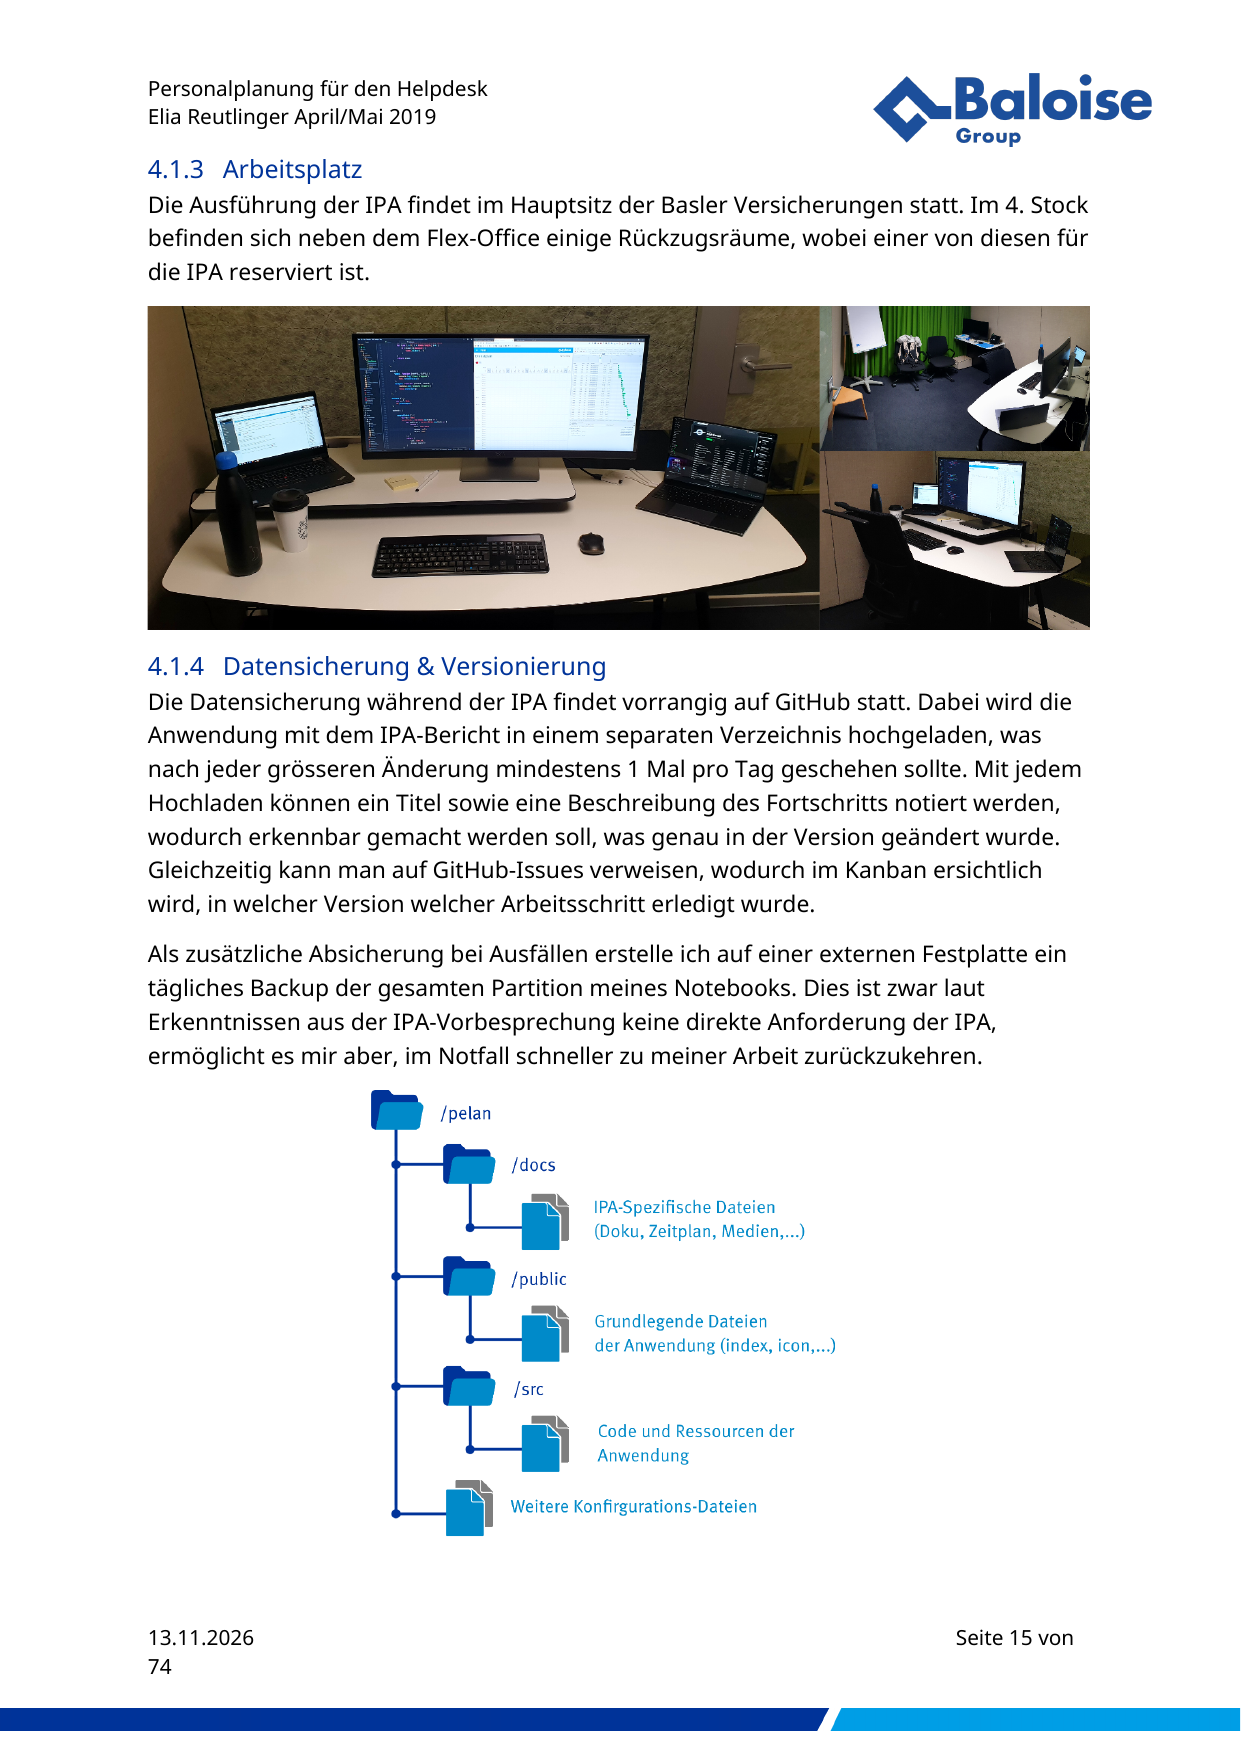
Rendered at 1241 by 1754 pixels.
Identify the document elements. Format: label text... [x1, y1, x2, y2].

picture [873, 73, 1152, 147]
text Die Ausführung der IPA findet im Hauptsitz der Basler Versicherungen statt. Im 4. Stock befinden sich neben dem Flex-Office einige Rückzugsräume, wobei einer von diesen für die IPA reserviert ist. [148, 188, 1093, 287]
subtitle Arbeitsplatz [148, 152, 1093, 186]
picture [147, 306, 1090, 630]
text Als zusätzliche Absicherung bei Ausfällen erstelle ich auf einer externen Festplatte ein tägliches Backup der gesamten Partition meines Notebooks. Dies ist zwar laut Erkenntnissen aus der IPA-Vorbesprechung keine direkte Anforderung der IPA, ermöglicht es mir aber, im Notfall schneller zu meiner Arbeit zurückzukehren. [148, 938, 1093, 1071]
picture [0, 1708, 1241, 1733]
picture [370, 1090, 871, 1537]
text Die Datensicherung während der IPA findet vorrangig auf GitHub statt. Dabei wird die Anwendung mit dem IPA-Bericht in einem separaten Verzeichnis hochgeladen, was nach jeder grösseren Änderung mindestens 1 Mal pro Tag geschehen sollte. Mit jedem Hochladen können ein Titel sowie eine Beschreibung des Fortschritts notiert werden, wodurch erkennbar gemacht werden soll, was genau in der Version geändert wurde. Gleichzeitig kann man auf GitHub-Issues verweisen, wodurch im Kanban ersichtlich wird, in welcher Version welcher Arbeitsschritt erledigt wurde. [148, 685, 1093, 919]
subtitle Datensicherung & Versionierung [148, 649, 1093, 683]
